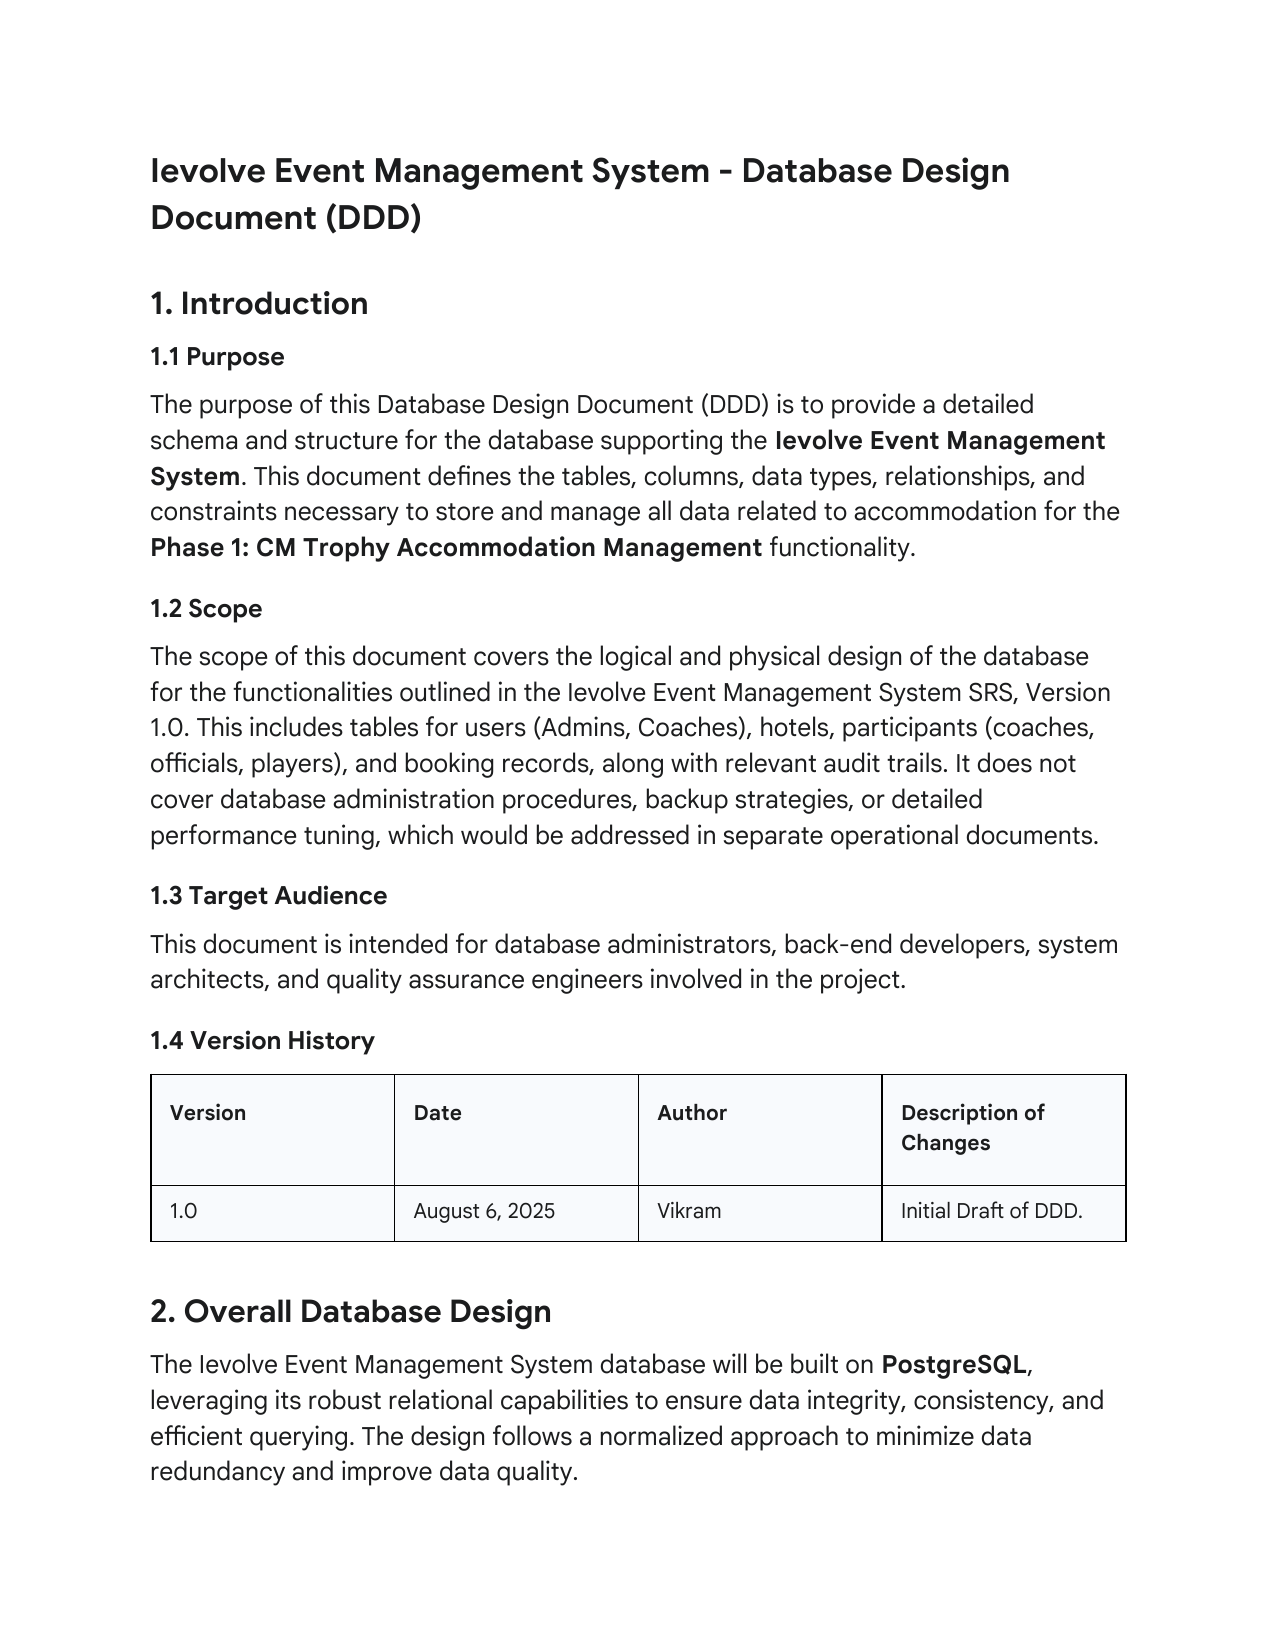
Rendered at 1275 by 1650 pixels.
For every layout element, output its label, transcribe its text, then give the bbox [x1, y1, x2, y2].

table_cell 1.0 [152, 1186, 394, 1241]
table_header Description of Changes [883, 1075, 1125, 1184]
table_cell Initial Draft of DDD. [883, 1186, 1125, 1241]
subtitle 1.4 Version History [150, 1025, 1125, 1057]
subtitle 1.3 Target Audience [150, 881, 1125, 912]
table_header Date [395, 1075, 638, 1184]
subtitle 1.2 Scope [150, 593, 1125, 624]
subtitle 1.1 Purpose [150, 341, 1125, 372]
table_cell Vikram [639, 1186, 881, 1241]
subtitle 2. Overall Database Design [150, 1292, 1125, 1331]
subtitle 1. Introduction [150, 284, 1125, 323]
table_header Author [639, 1075, 881, 1184]
subtitle Ievolve Event Management System - Database Design Document (DDD) [150, 150, 1125, 239]
text The purpose of this Database Design Document (DDD) is to provide a detailed schema and structure for the database supporting the Ievolve Event Management System. This document defines the tables, columns, data types, relationships, and constraints necessary to store and manage all data related to accommodation for the Phase 1: CM Trophy Accommodation Management functionality. [150, 389, 1125, 564]
table_cell August 6, 2025 [395, 1186, 638, 1241]
table_header Version [152, 1075, 394, 1184]
text The scope of this document covers the logical and physical design of the database for the functionalities outlined in the Ievolve Event Management System SRS, Version 1.0. This includes tables for users (Admins, Coaches), hotels, participants (coaches, officials, players), and booking records, along with relevant audit trails. It does not cover database administration procedures, backup strategies, or detailed performance tuning, which would be addressed in separate operational documents. [150, 641, 1125, 851]
text The Ievolve Event Management System database will be built on PostgreSQL, leveraging its robust relational capabilities to ensure data integrity, consistency, and efficient querying. The design follows a normalized approach to minimize data redundancy and improve data quality. [150, 1349, 1125, 1488]
text This document is intended for database administrators, back-end developers, system architects, and quality assurance engineers involved in the project. [150, 929, 1125, 996]
